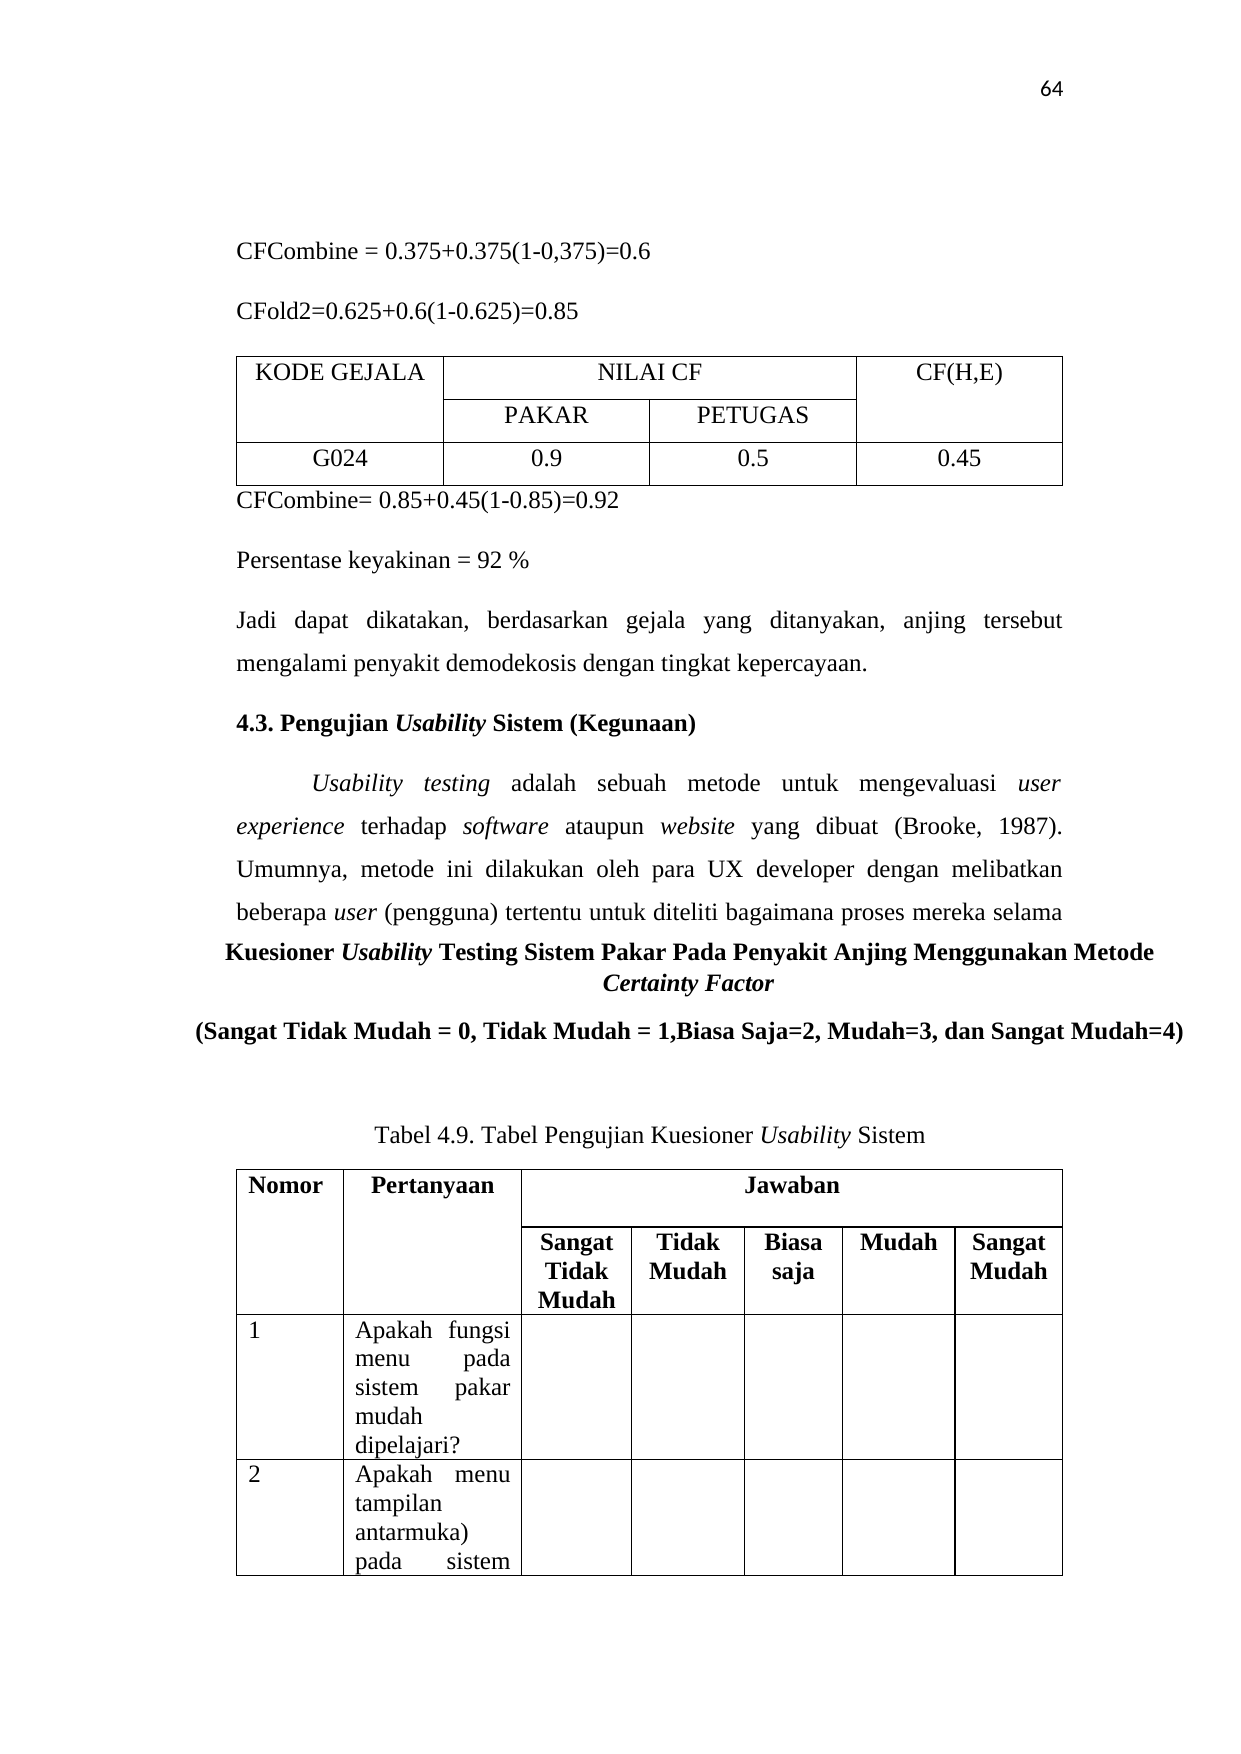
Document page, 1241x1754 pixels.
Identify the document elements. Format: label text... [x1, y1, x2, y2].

table_cell 0.5 [650, 443, 856, 484]
table_cell Apakah fungsi menu pada sistem pakar mudah dipelajari? [344, 1315, 521, 1458]
table_cell PETUGAS [650, 400, 856, 442]
text Usability testing adalah sebuah metode untuk mengevaluasi user experience terhadap software ataupun website yang dibuat (Brooke, 1987). Umumnya, metode ini dilakukan oleh para UX developer dengan melibatkan beberapa user (pengguna) tertentu untuk diteliti bagaimana proses mereka selama berinteraksi dengan website. [236, 768, 1063, 929]
table_cell Biasa saja [745, 1228, 842, 1314]
text 4.3. Pengujian Usability Sistem (Kegunaan) [236, 708, 1063, 737]
table_cell Sangat Tidak Mudah [522, 1228, 631, 1314]
table_header CF(H,E) [857, 357, 1062, 442]
table_cell 0.9 [444, 443, 649, 484]
text CFCombine= 0.85+0.45(1-0.85)=0.92 [236, 486, 1063, 514]
text Persentase keyakinan = 92 % [236, 545, 1063, 574]
text Tabel 4.9. Tabel Pengujian Kuesioner Usability Sistem [236, 1120, 1063, 1148]
table_cell 1 [237, 1315, 343, 1458]
table_cell [745, 1460, 842, 1574]
table_cell [632, 1460, 744, 1574]
table_cell PAKAR [444, 400, 649, 442]
table_cell 0.45 [857, 443, 1062, 484]
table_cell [344, 1460, 521, 1574]
table_cell Mudah [843, 1228, 954, 1314]
table_cell 2 [237, 1460, 343, 1574]
table_header NILAI CF [444, 357, 856, 399]
table_cell [745, 1315, 842, 1458]
table_cell Tidak Mudah [632, 1228, 744, 1314]
table_cell [632, 1315, 744, 1458]
table_cell [522, 1315, 631, 1458]
text CFCombine = 0.375+0.375(1-0,375)=0.6 [236, 236, 1063, 265]
table_header Nomor [237, 1170, 343, 1314]
table_cell [956, 1315, 1062, 1458]
table_cell [956, 1460, 1062, 1574]
table_cell Sangat Mudah [956, 1228, 1062, 1314]
table_cell G024 [237, 443, 443, 484]
table_cell [843, 1460, 954, 1574]
text CFold2=0.625+0.6(1-0.625)=0.85 [236, 296, 1063, 325]
table_cell [843, 1315, 954, 1458]
table_header Jawaban [522, 1170, 1062, 1226]
table_header Pertanyaan [344, 1170, 521, 1314]
table_cell [522, 1460, 631, 1574]
table_header KODE GEJALA [237, 357, 443, 442]
text Jadi dapat dikatakan, berdasarkan gejala yang ditanyakan, anjing tersebut mengalami penyakit demodekosis dengan tingkat kepercayaan. [236, 605, 1063, 677]
